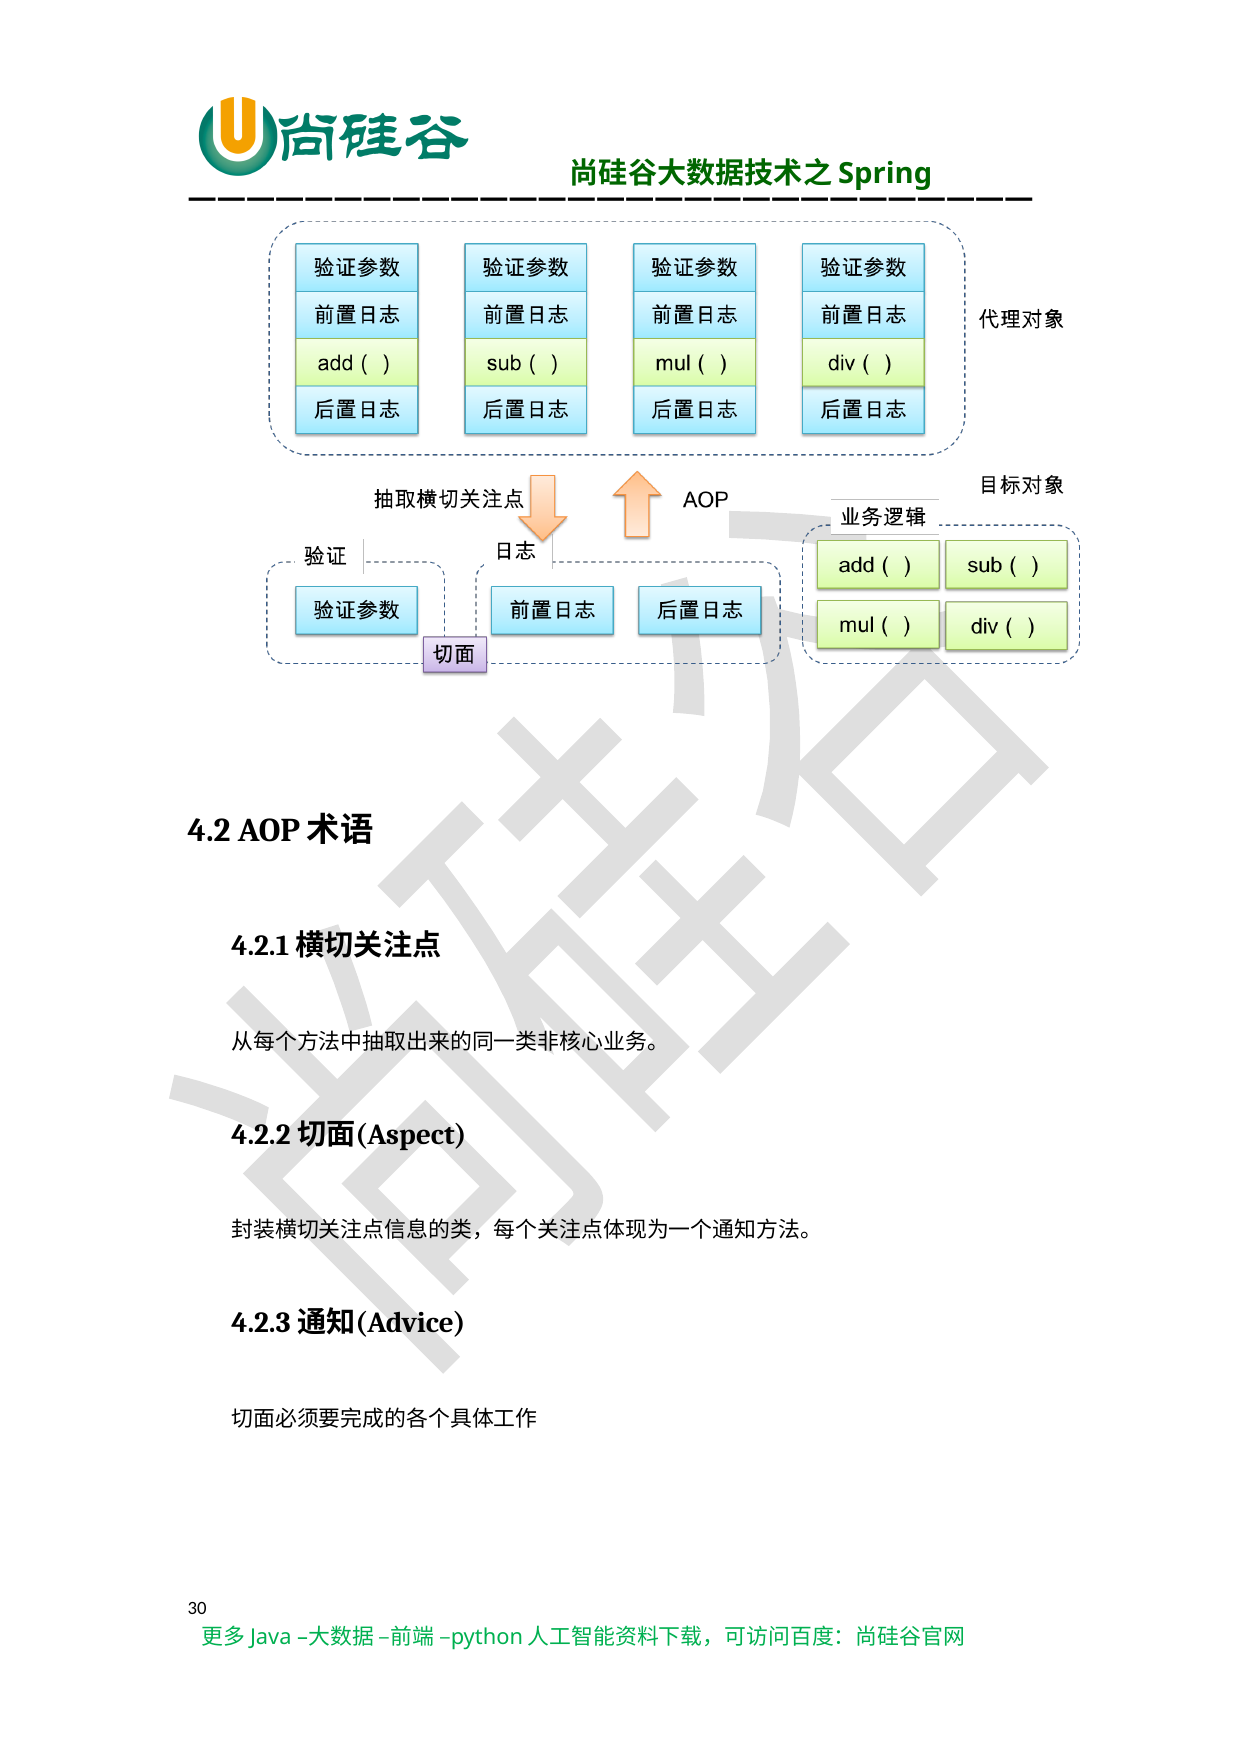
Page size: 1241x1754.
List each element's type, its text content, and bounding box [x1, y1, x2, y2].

subtitle 4.2 AOP术语 [187, 794, 1053, 859]
text 封装横切关注点信息的类，每个关注点体现为一个通知方法。 [187, 1212, 1053, 1244]
text 切面必须要完成的各个具体工作 [187, 1401, 1053, 1433]
subtitle 4.2.3 通知(Advice) [187, 1287, 1053, 1352]
text 从每个方法中抽取出来的同一类非核心业务。 [187, 1023, 1053, 1056]
picture [266, 221, 1080, 686]
subtitle 4.2.2 切面(Aspect) [187, 1099, 1053, 1164]
picture [187, 88, 476, 184]
subtitle 4.2.1 横切关注点 [187, 910, 1053, 975]
